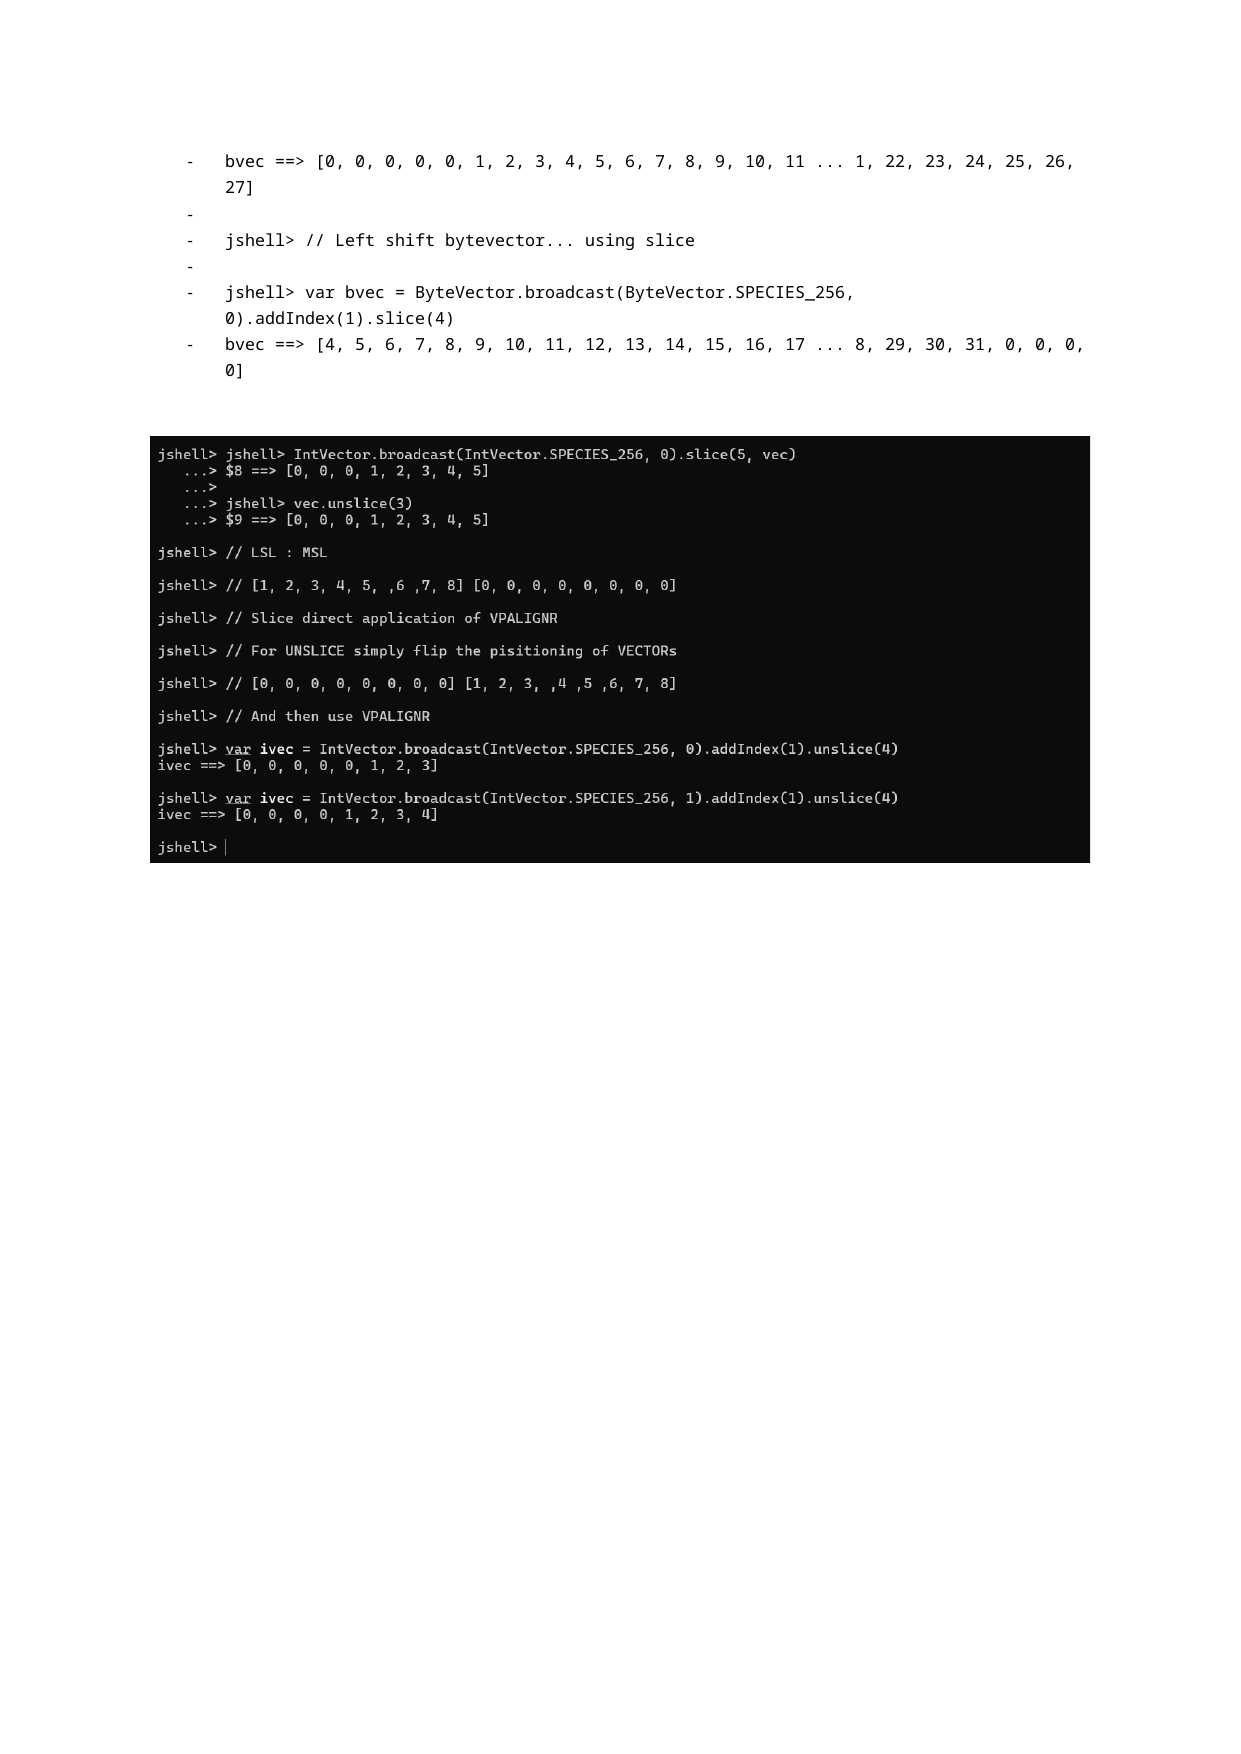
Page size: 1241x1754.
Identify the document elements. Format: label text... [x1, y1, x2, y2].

picture [150, 436, 1091, 863]
list jshell> var bvec = ByteVector.broadcast(ByteVector.SPECIES_256, 0).addIndex(1).slice(4) [187, 280, 1090, 329]
list jshell> // Left shift bytevector... using slice [187, 228, 1090, 251]
list bvec ==> [4, 5, 6, 7, 8, 9, 10, 11, 12, 13, 14, 15, 16, 17 ... 8, 29, 30, 31, 0, 0, 0, 0] [187, 332, 1090, 381]
list bvec ==> [0, 0, 0, 0, 0, 1, 2, 3, 4, 5, 6, 7, 8, 9, 10, 11 ... 1, 22, 23, 24, 25, 26, 27] [187, 150, 1090, 199]
